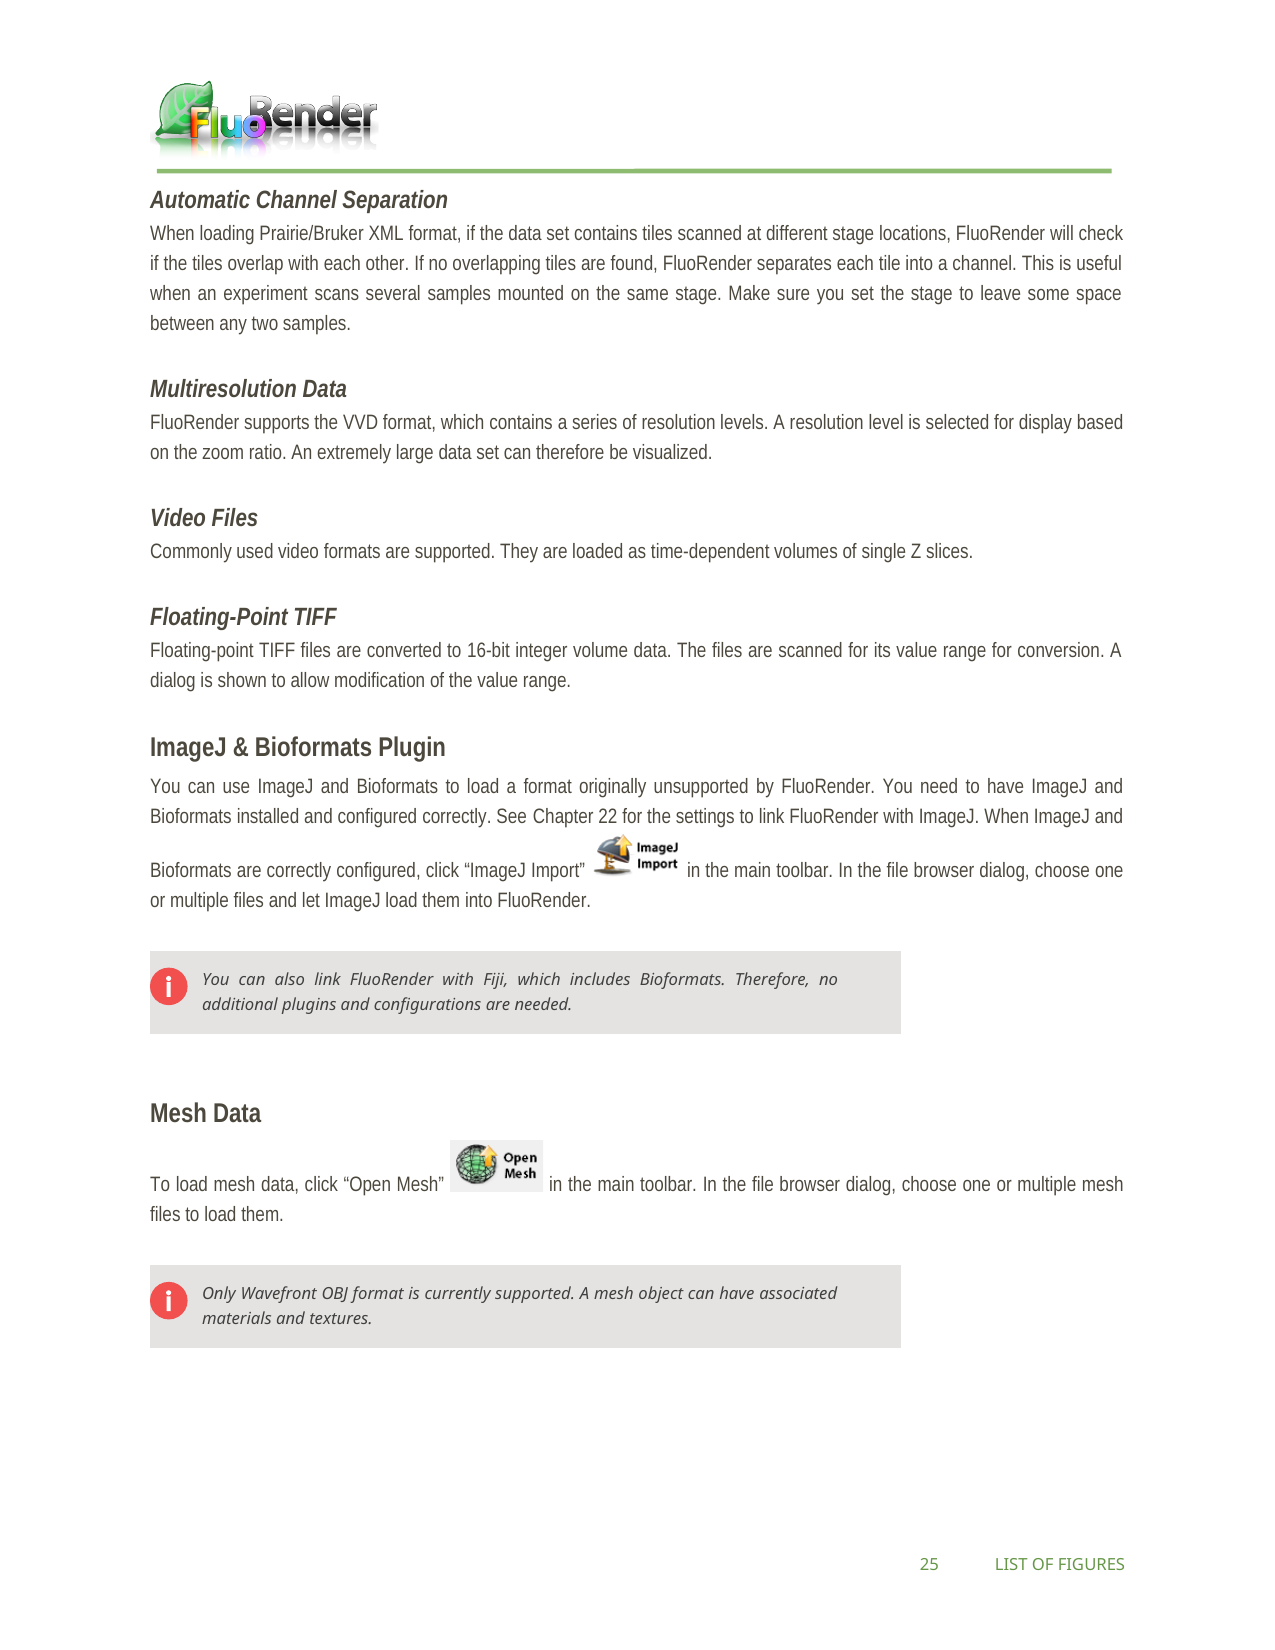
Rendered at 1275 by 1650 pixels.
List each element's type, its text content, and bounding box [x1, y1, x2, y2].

subtitle ImageJ & Bioformats Plugin [150, 731, 1125, 762]
subtitle Multiresolution Data [150, 374, 1125, 403]
subtitle Video Files [150, 503, 1125, 532]
picture [591, 834, 682, 878]
table_header [150, 1265, 202, 1348]
table_header [150, 951, 202, 1034]
text You can use ImageJ and Bioformats to load a format originally unsupported by FluoRender. You need to have ImageJ and Bioformats installed and configured correctly. See Chapter 22 for the settings to link FluoRender with ImageJ. When ImageJ and Bioformats are correctly configured, click “ImageJ Import” in the main toolbar. In the file browser dialog, choose one or multiple files and let ImageJ load them into FluoRender. [150, 774, 1125, 912]
subtitle Automatic Channel Separation [150, 185, 1125, 214]
text Commonly used video formats are supported. They are loaded as time-dependent volumes of single Z slices. [150, 539, 1125, 563]
table_header You can also link FluoRender with Fiji, which includes Bioformats. Therefore, no additional plugins and configurations are needed. [202, 951, 901, 1034]
text Floating-point TIFF files are converted to 16-bit integer volume data. The files are scanned for its value range for conversion. A dialog is shown to allow modification of the value range. [150, 638, 1125, 691]
picture [150, 75, 379, 162]
picture [450, 1140, 544, 1192]
subtitle Floating-Point TIFF [150, 602, 1125, 631]
text To load mesh data, click “Open Mesh” in the main toolbar. In the file browser dialog, choose one or multiple mesh files to load them. [150, 1141, 1125, 1226]
text FluoRender supports the VVD format, which contains a series of resolution levels. A resolution level is selected for display based on the zoom ratio. An extremely large data set can therefore be visualized. [150, 410, 1125, 464]
text When loading Prairie/Bruker XML format, if the data set contains tiles scanned at different stage locations, FluoRender will check if the tiles overlap with each other. If no overlapping tiles are found, FluoRender separates each tile into a channel. This is useful when an experiment scans several samples mounted on the same stage. Make sure you set the stage to leave some space between any two samples. [150, 221, 1125, 335]
table_header Only Wavefront OBJ format is currently supported. A mesh object can have associated materials and textures. [202, 1265, 901, 1348]
subtitle Mesh Data [150, 1097, 1125, 1128]
